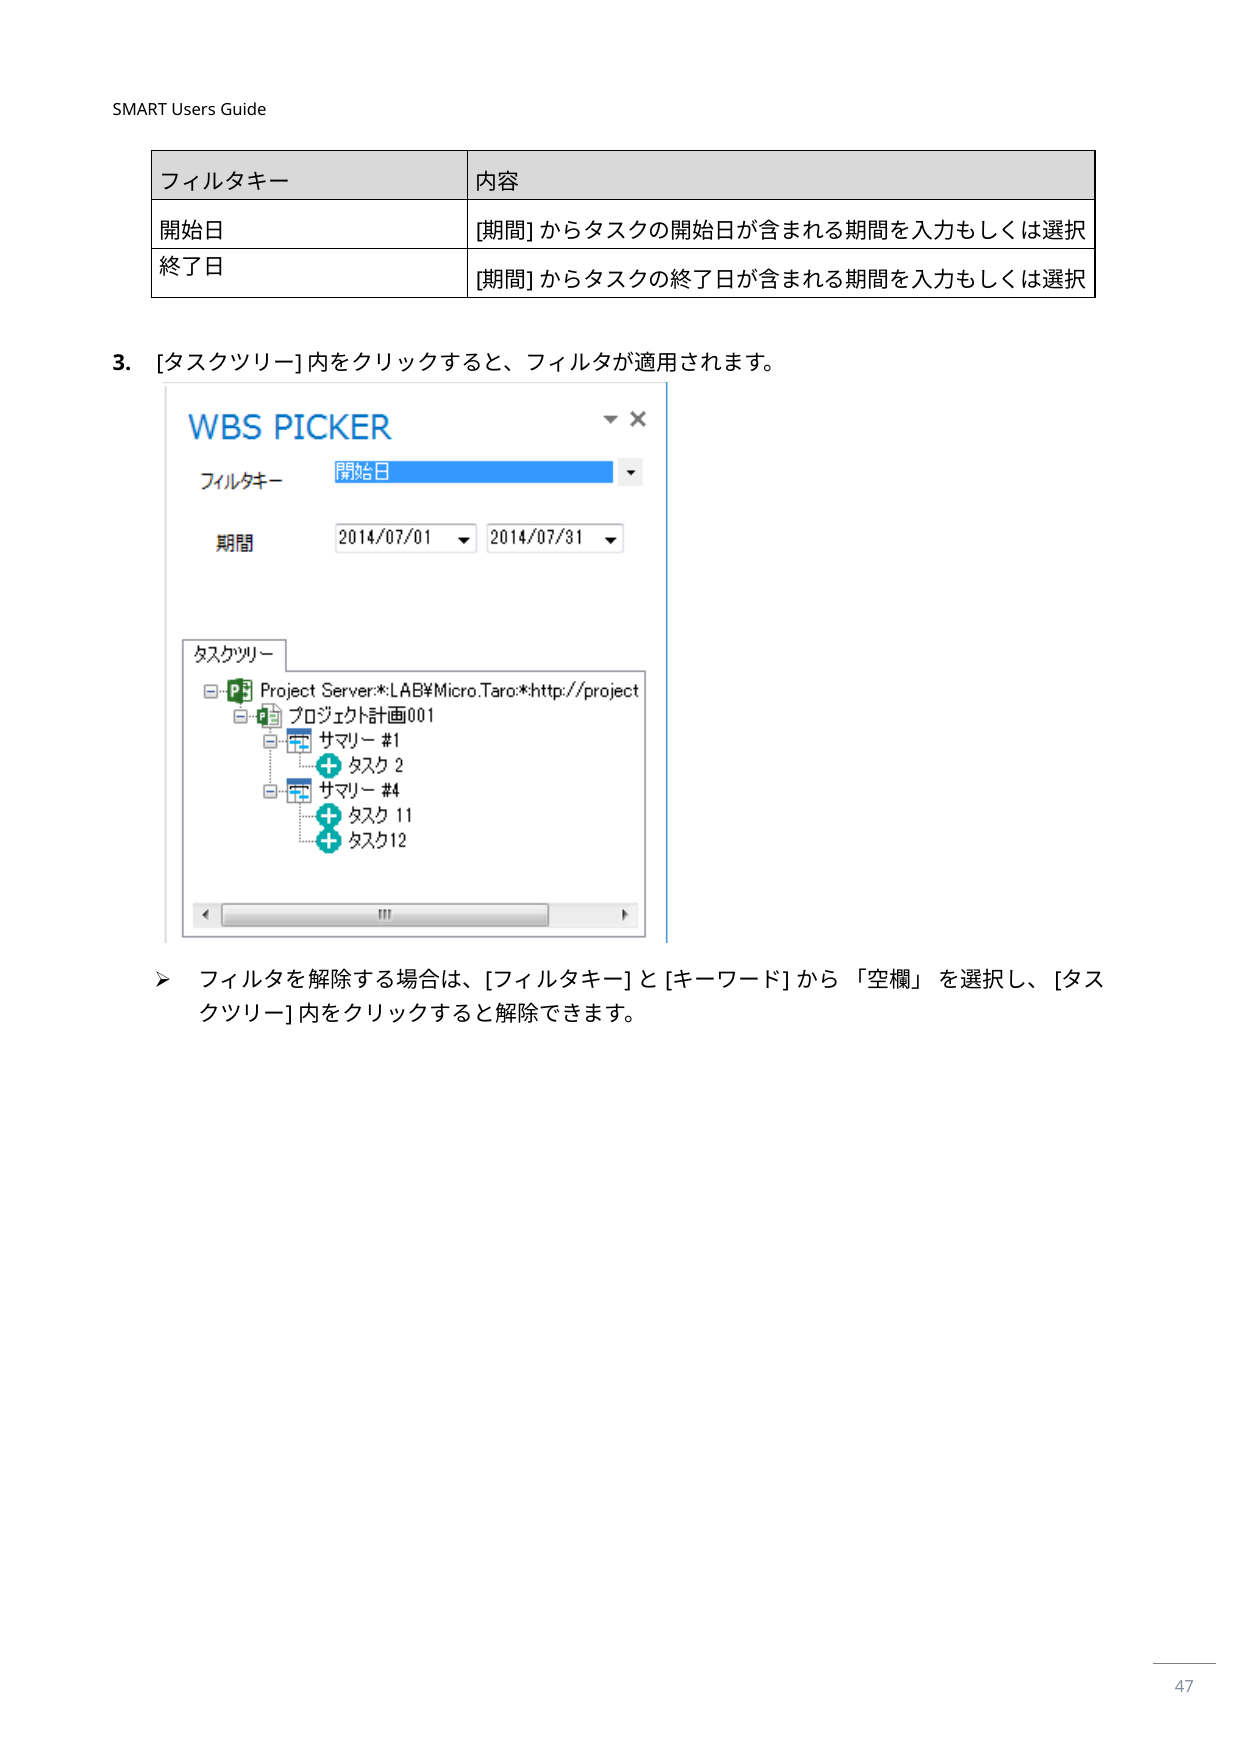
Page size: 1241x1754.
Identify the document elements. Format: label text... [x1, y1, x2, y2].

table_cell [期間] からタスクの開始日が含まれる期間を入力もしくは選択 [468, 200, 1094, 248]
table_cell 終了日 [152, 249, 467, 297]
table_cell [期間] からタスクの終了日が含まれる期間を入力もしくは選択 [468, 249, 1094, 297]
picture [162, 382, 668, 943]
table_cell 開始日 [152, 200, 467, 248]
list [タスクツリー] 内をクリックすると、フィルタが適用されます。 [112, 344, 1128, 377]
text フィルタを解除する場合は、[フィルタキー] と [キーワード] から 「空欄」 を選択し、 [タスクツリー] 内をクリックすると解除できます。 [154, 961, 1106, 1028]
table_header 内容 [468, 151, 1094, 199]
table_header フィルタキー [152, 151, 467, 199]
